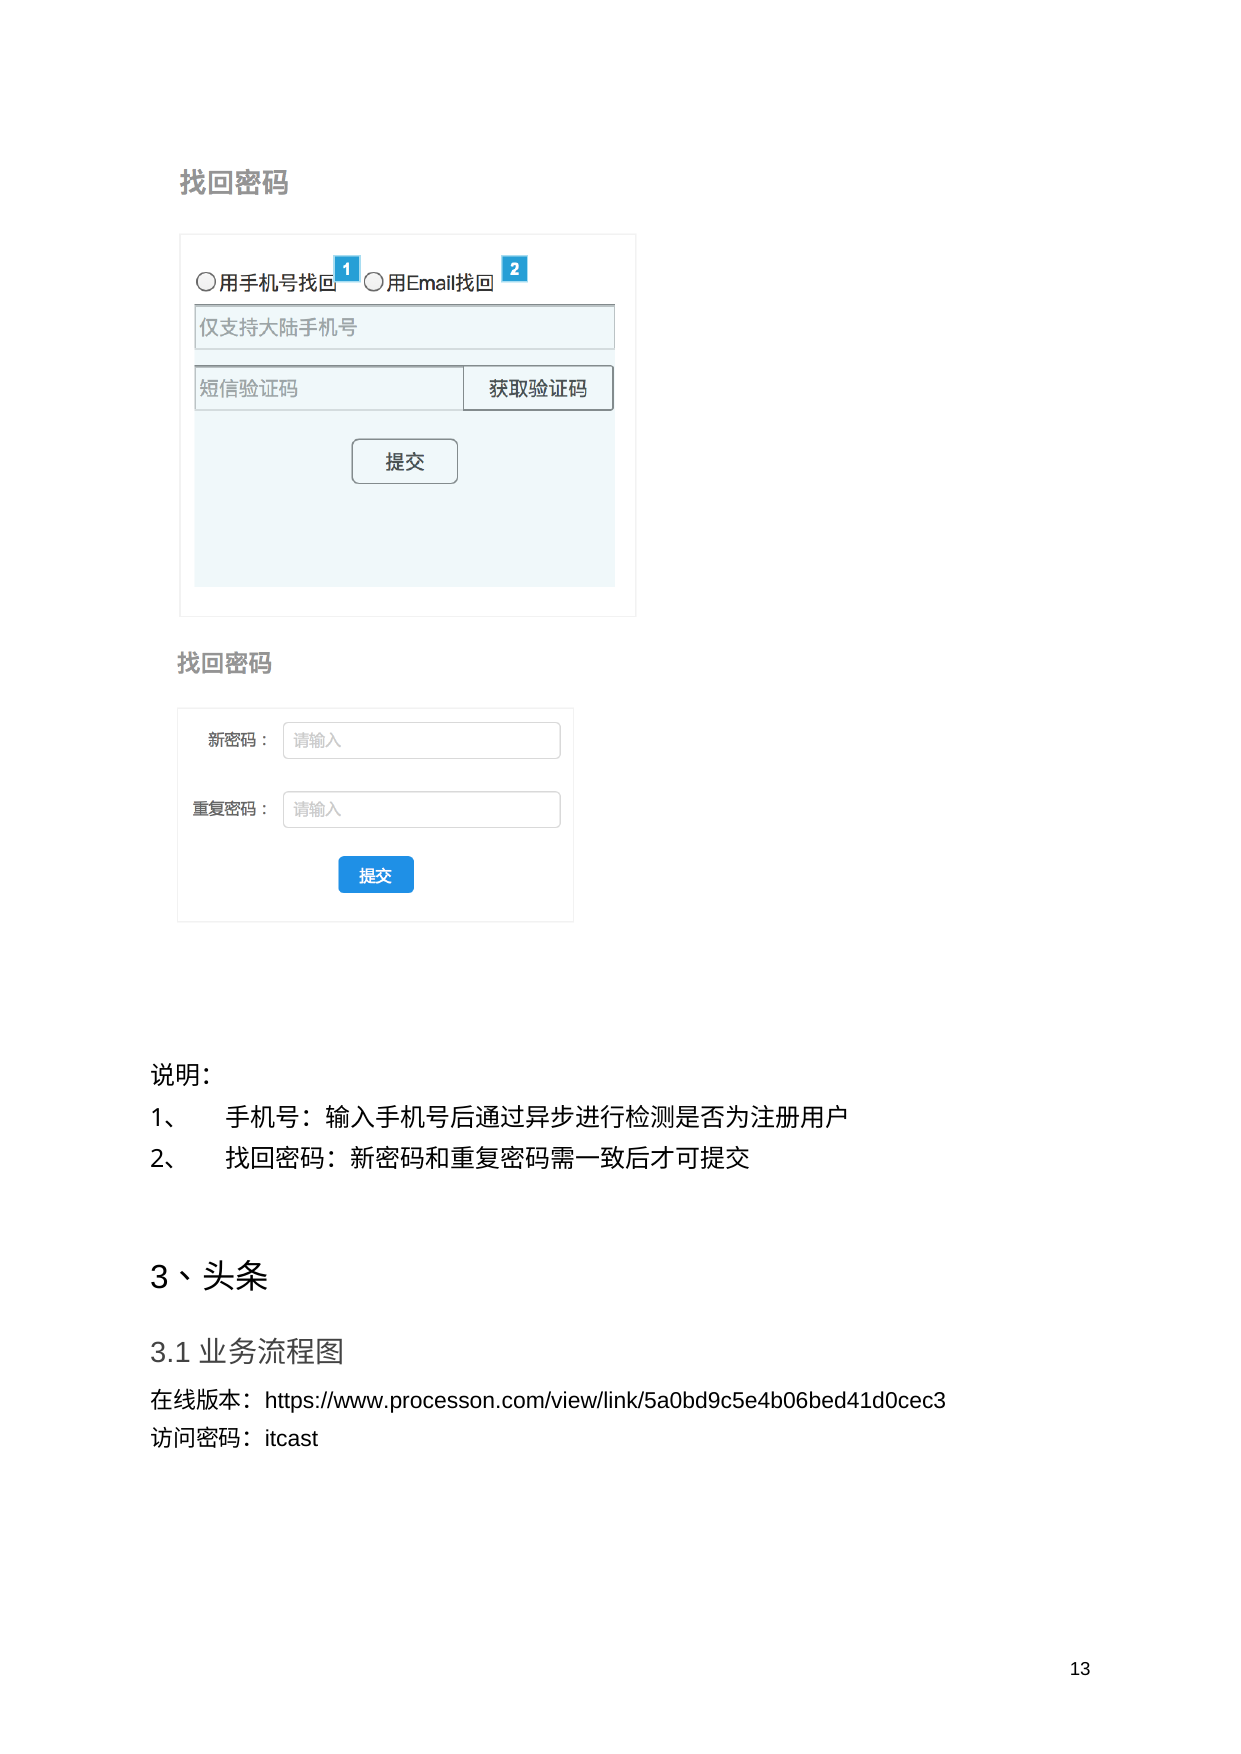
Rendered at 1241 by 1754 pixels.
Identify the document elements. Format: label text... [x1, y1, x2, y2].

text 在线版本：https://www.processon.com/view/link/5a0bd9c5e4b06bed41d0cec3 [150, 1382, 1090, 1415]
picture [150, 623, 644, 974]
subtitle 3、头条 [150, 1257, 1090, 1296]
list 手机号：输入手机号后通过异步进行检测是否为注册用户 [150, 1097, 1090, 1133]
text 说明： [150, 1056, 1090, 1092]
list 找回密码：新密码和重复密码需一致后才可提交 [150, 1139, 1090, 1175]
text 访问密码：itcast [150, 1420, 1090, 1453]
picture [150, 150, 656, 620]
subtitle 3.1 业务流程图 [150, 1335, 1090, 1368]
